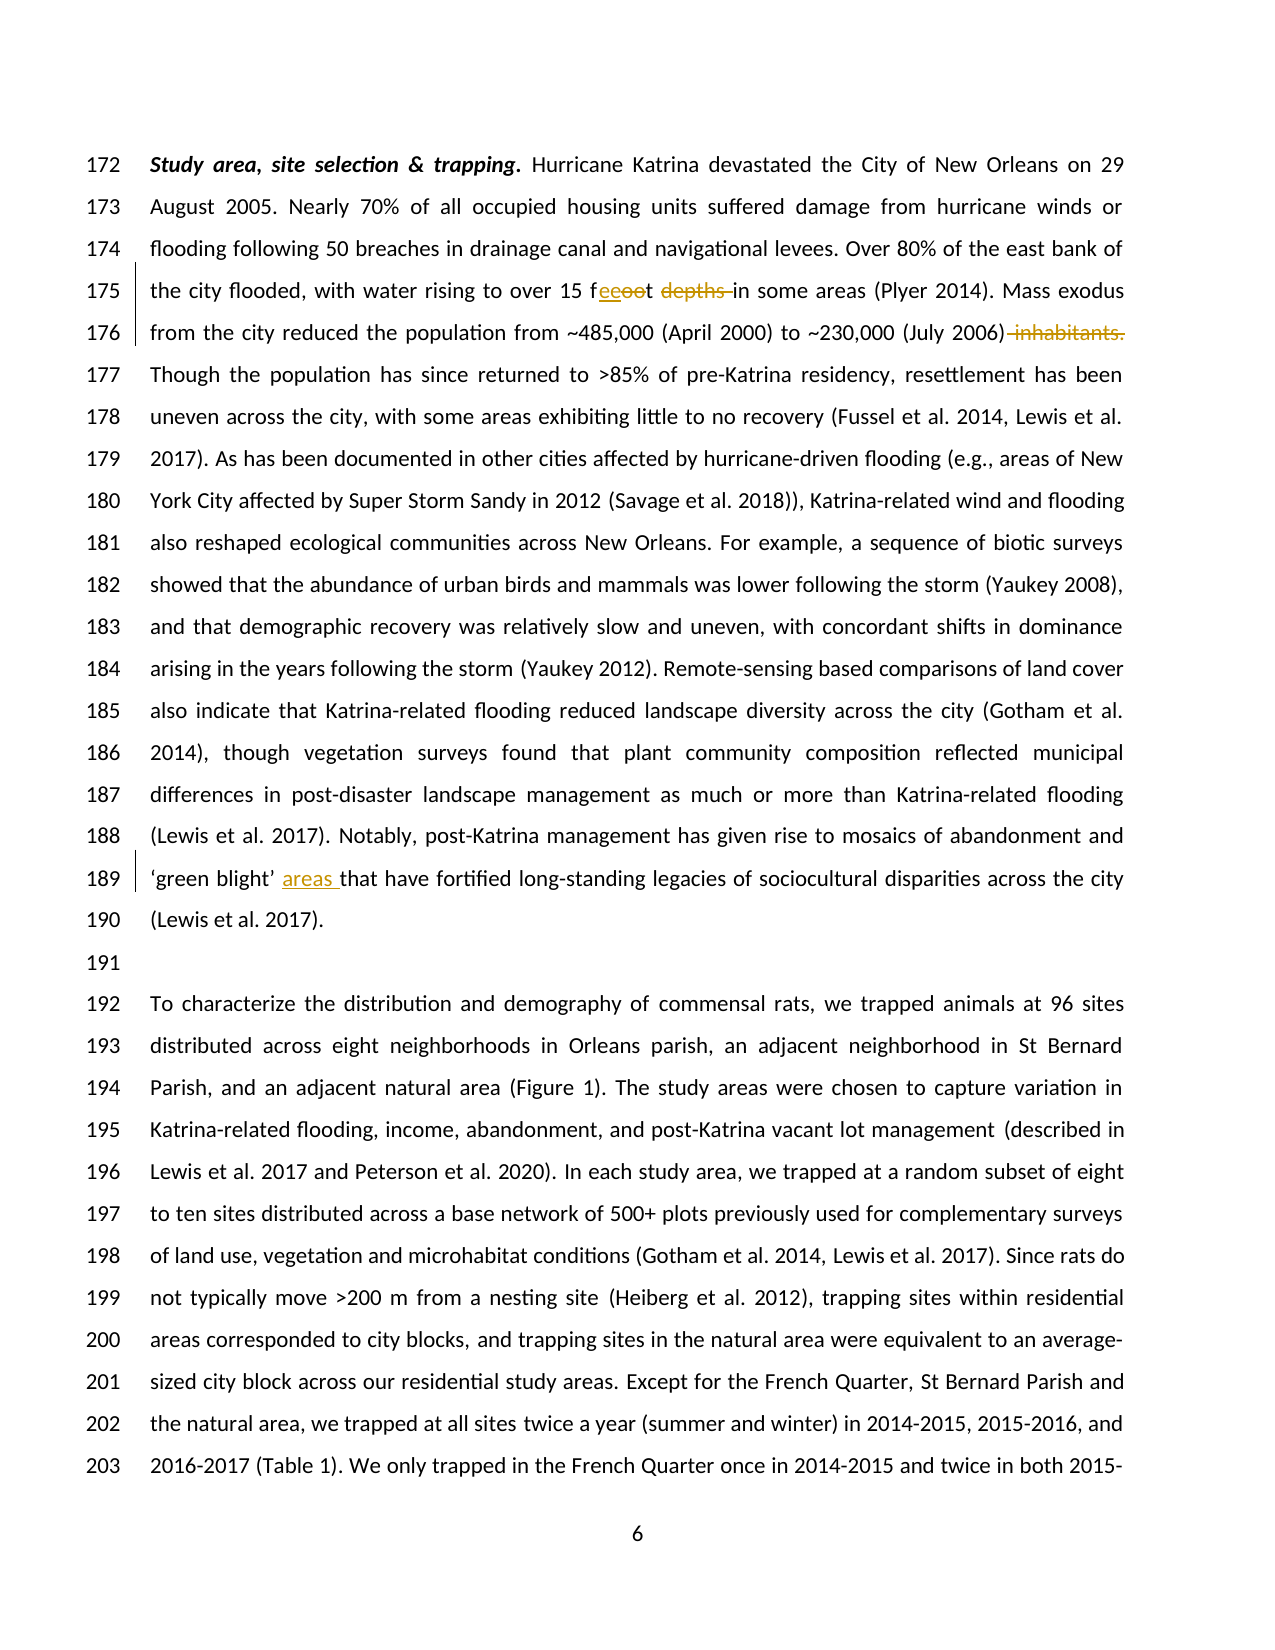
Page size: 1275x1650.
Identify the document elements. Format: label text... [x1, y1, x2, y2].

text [150, 989, 1125, 1479]
text Study area, site selection & trapping. Hurricane Katrina devastated the City of New Orleans on 29 August 2005. Nearly 70% of all occupied housing units suffered damage from hurricane winds or flooding following 50 breaches in drainage canal and navigational levees. Over 80% of the east bank of the city flooded, with water rising to over 15 ft in some areas (Plyer 2014). Mass exodus from the city reduced the population from ~485,000 (April 2000) to ~230,000 (July 2006) Though the population has since returned to >85% of pre-Katrina residency, resettlement has been uneven across the city, with some areas exhibiting little to no recovery (Fussel et al. 2014, Lewis et al. 2017). As has been documented in other cities affected by hurricane-driven flooding (e.g., areas of New York City affected by Super Storm Sandy in 2012 (Savage et al. 2018)), Katrina-related wind and flooding also reshaped ecological communities across New Orleans. For example, a sequence of biotic surveys showed that the abundance of urban birds and mammals was lower following the storm (Yaukey 2008), and that demographic recovery was relatively slow and uneven, with concordant shifts in dominance arising in the years following the storm (Yaukey 2012). Remote-sensing based comparisons of land cover also indicate that Katrina-related flooding reduced landscape diversity across the city (Gotham et al. 2014), though vegetation surveys found that plant community composition reflected municipal differences in post-disaster landscape management as much or more than Katrina-related flooding (Lewis et al. 2017). Notably, post-Katrina management has given rise to mosaics of abandonment and ‘green blight’ that have fortified long-standing legacies of sociocultural disparities across the city (Lewis et al. 2017). [150, 150, 1125, 934]
